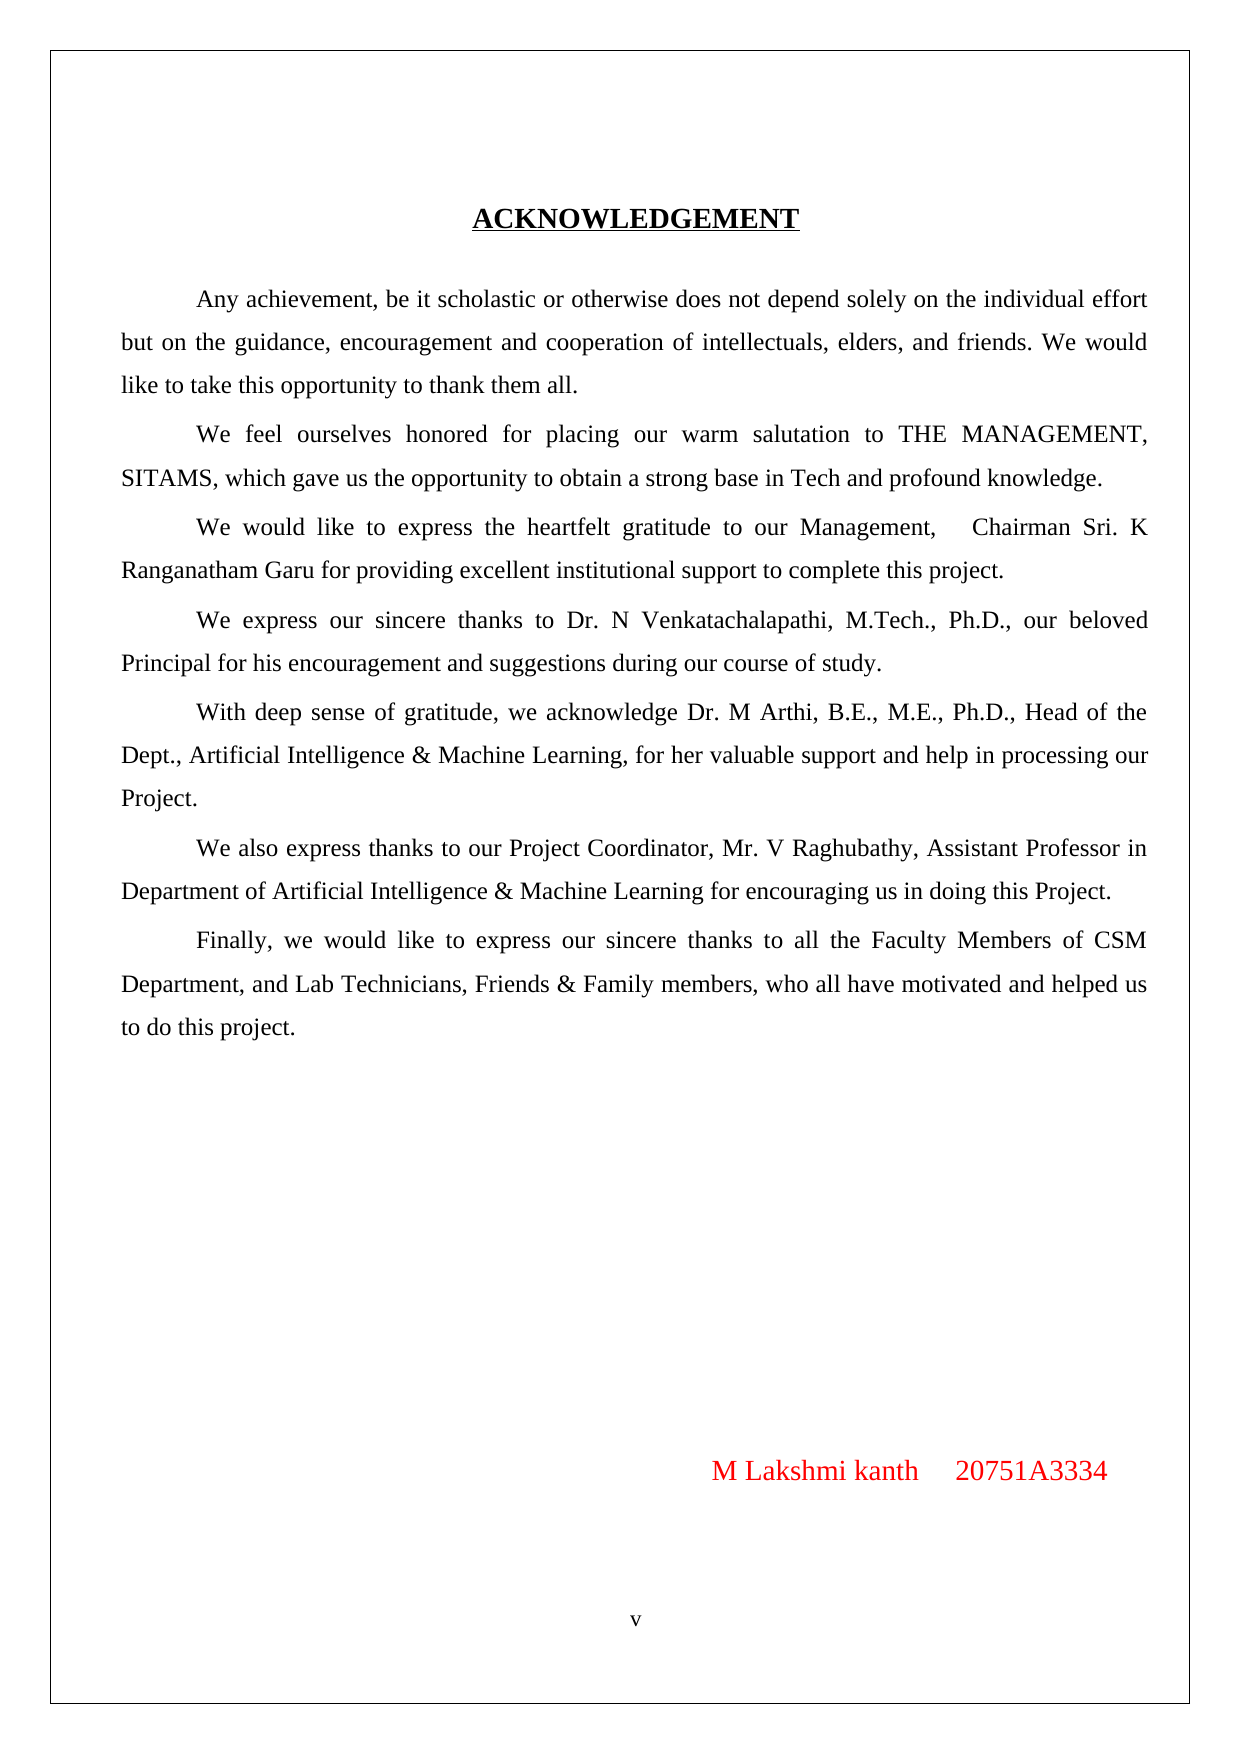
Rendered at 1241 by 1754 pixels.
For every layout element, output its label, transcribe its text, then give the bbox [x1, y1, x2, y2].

text We feel ourselves honored for placing our warm salutation to THE MANAGEMENT, SITAMS, which gave us the opportunity to obtain a strong base in Tech and profound knowledge. [121, 419, 1149, 491]
text We also express thanks to our Project Coordinator, Mr. V Raghubathy, Assistant Professor in Department of Artificial Intelligence & Machine Learning for encouraging us in doing this Project. [121, 833, 1149, 905]
text Finally, we would like to express our sincere thanks to all the Faculty Members of CSM Department, and Lab Technicians, Friends & Family members, who all have motivated and helped us to do this project. [121, 926, 1149, 1041]
text Any achievement, be it scholastic or otherwise does not depend solely on the individual effort but on the guidance, encouragement and cooperation of intellectuals, elders, and friends. We would like to take this opportunity to thank them all. [121, 284, 1149, 399]
text We express our sincere thanks to Dr. N Venkatachalapathi, M.Tech., Ph.D., our beloved Principal for his encouragement and suggestions during our course of study. [121, 605, 1149, 677]
text M Lakshmi kanth 20751A3334 [121, 1453, 1149, 1487]
text With deep sense of gratitude, we acknowledge Dr. M Arthi, B.E., M.E., Ph.D., Head of the Dept., Artificial Intelligence & Machine Learning, for her valuable support and help in processing our Project. [121, 697, 1149, 812]
text ACKNOWLEDGEMENT [121, 201, 1151, 234]
text We would like to express the heartfelt gratitude to our Management, Chairman Sri. K Ranganatham Garu for providing excellent institutional support to complete this project. [121, 512, 1149, 584]
